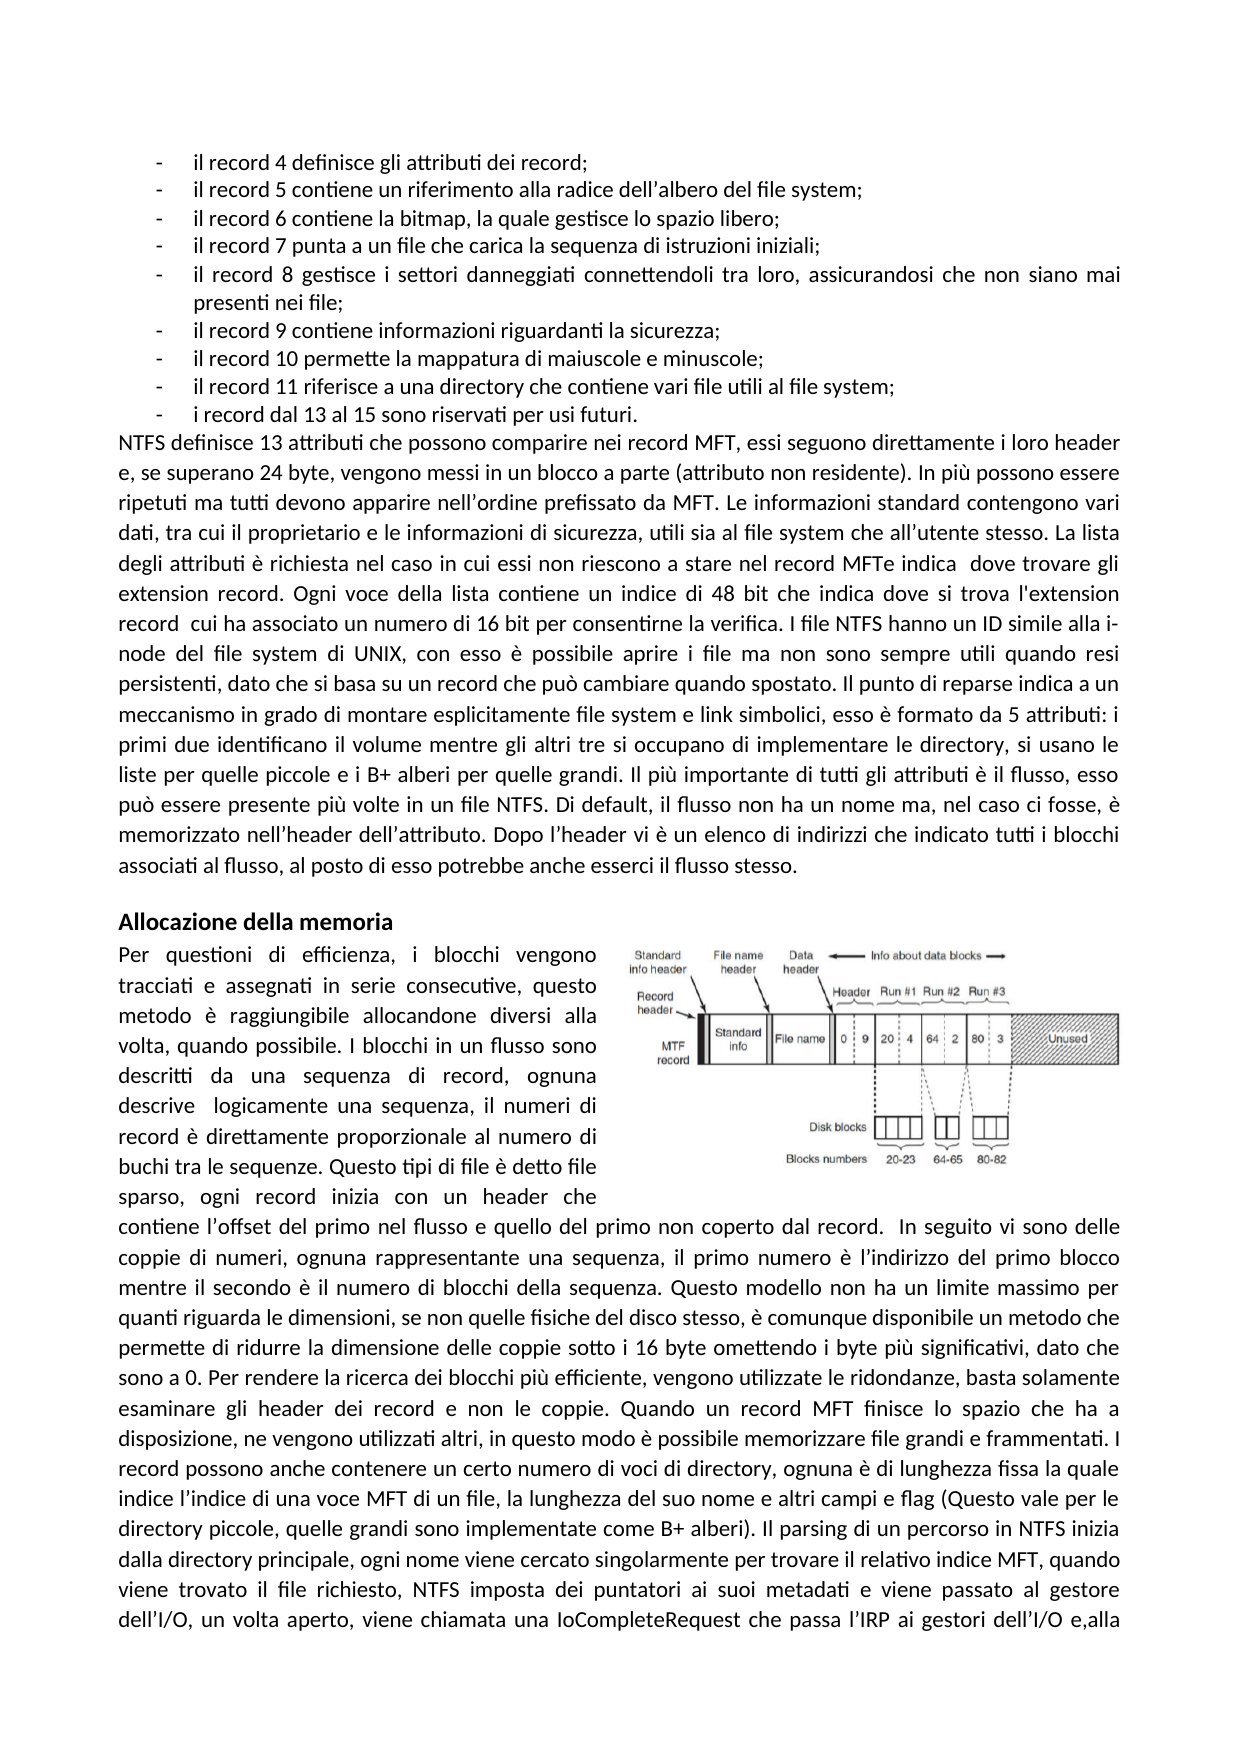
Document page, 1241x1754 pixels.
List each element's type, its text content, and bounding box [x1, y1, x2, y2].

subtitle Allocazione della memoria [118, 906, 1122, 936]
list il record 11 riferisce a una directory che contiene vari file utili al file system; [156, 372, 1122, 400]
list il record 9 contiene informazioni riguardanti la sicurezza; [156, 316, 1122, 344]
list il record 6 contiene la bitmap, la quale gestisce lo spazio libero; [156, 204, 1122, 232]
text NTFS definisce 13 attributi che possono comparire nei record MFT, essi seguono direttamente i loro header e, se superano 24 byte, vengono messi in un blocco a parte (attributo non residente). In più possono essere ripetuti ma tutti devono apparire nell’ordine prefissato da MFT. Le informazioni standard contengono vari dati, tra cui il proprietario e le informazioni di sicurezza, utili sia al file system che all’utente stesso. La lista degli attributi è richiesta nel caso in cui essi non riescono a stare nel record MFTe indica dove trovare gli extension record. Ogni voce della lista contiene un indice di 48 bit che indica dove si trova l'extension record cui ha associato un numero di 16 bit per consentirne la verifica. I file NTFS hanno un ID simile alla i-node del file system di UNIX, con esso è possibile aprire i file ma non sono sempre utili quando resi persistenti, dato che si basa su un record che può cambiare quando spostato. Il punto di reparse indica a un meccanismo in grado di montare esplicitamente file system e link simbolici, esso è formato da 5 attributi: i primi due identificano il volume mentre gli altri tre si occupano di implementare le directory, si usano le liste per quelle piccole e i B+ alberi per quelle grandi. Il più importante di tutti gli attributi è il flusso, esso può essere presente più volte in un file NTFS. Di default, il flusso non ha un nome ma, nel caso ci fosse, è memorizzato nell’header dell’attributo. Dopo l’header vi è un elenco di indirizzi che indicato tutti i blocchi associati al flusso, al posto di esso potrebbe anche esserci il flusso stesso. [118, 428, 1122, 879]
list il record 4 definisce gli attributi dei record; [156, 148, 1122, 176]
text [118, 941, 1122, 1633]
list il record 7 punta a un file che carica la sequenza di istruzioni iniziali; [156, 232, 1122, 260]
list i record dal 13 al 15 sono riservati per usi futuri. [156, 400, 1122, 428]
picture [616, 935, 1131, 1186]
list il record 10 permette la mappatura di maiuscole e minuscole; [156, 344, 1122, 372]
list il record 5 contiene un riferimento alla radice dell’albero del file system; [156, 176, 1122, 204]
list il record 8 gestisce i settori danneggiati connettendoli tra loro, assicurandosi che non siano mai presenti nei file; [156, 260, 1122, 316]
